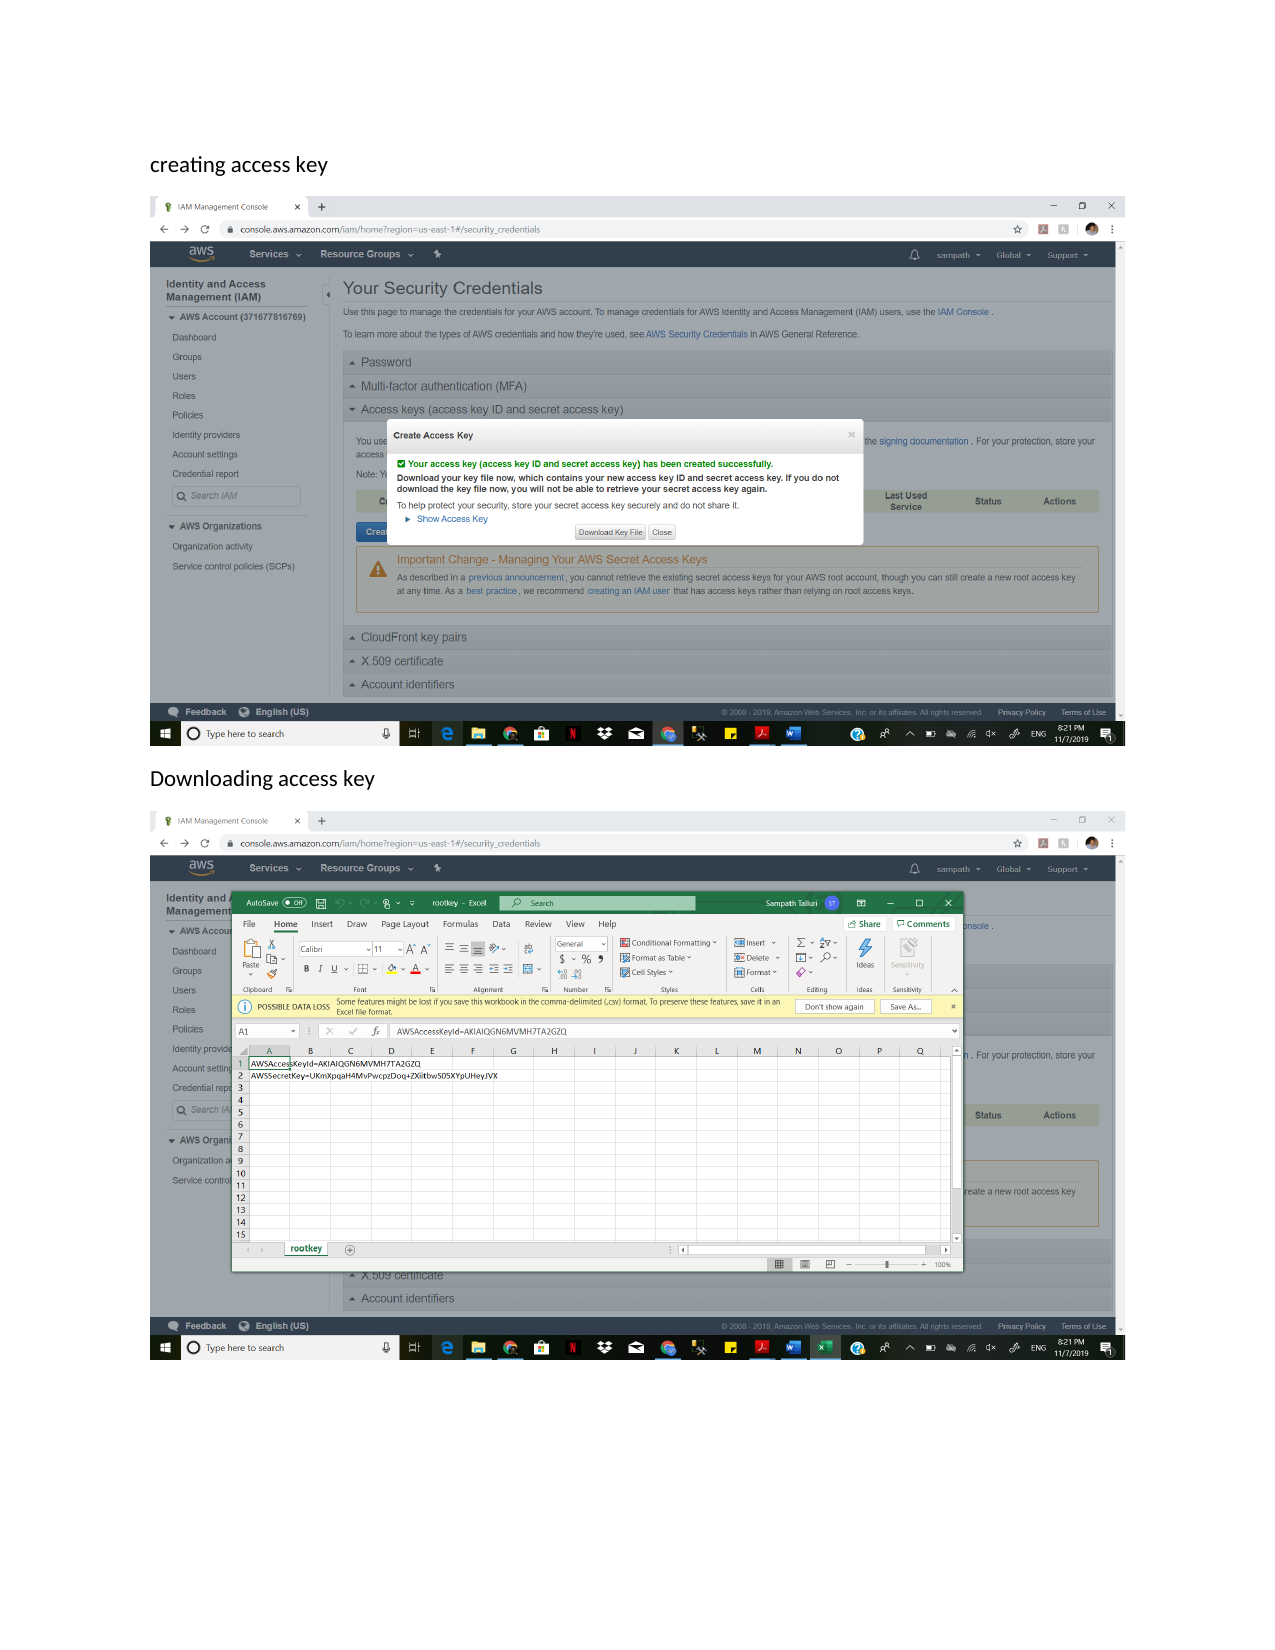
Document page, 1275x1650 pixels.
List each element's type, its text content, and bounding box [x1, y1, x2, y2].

picture [150, 811, 1125, 1360]
text Downloading access key [150, 764, 1125, 792]
text creating access key [150, 150, 1125, 178]
picture [150, 196, 1125, 746]
